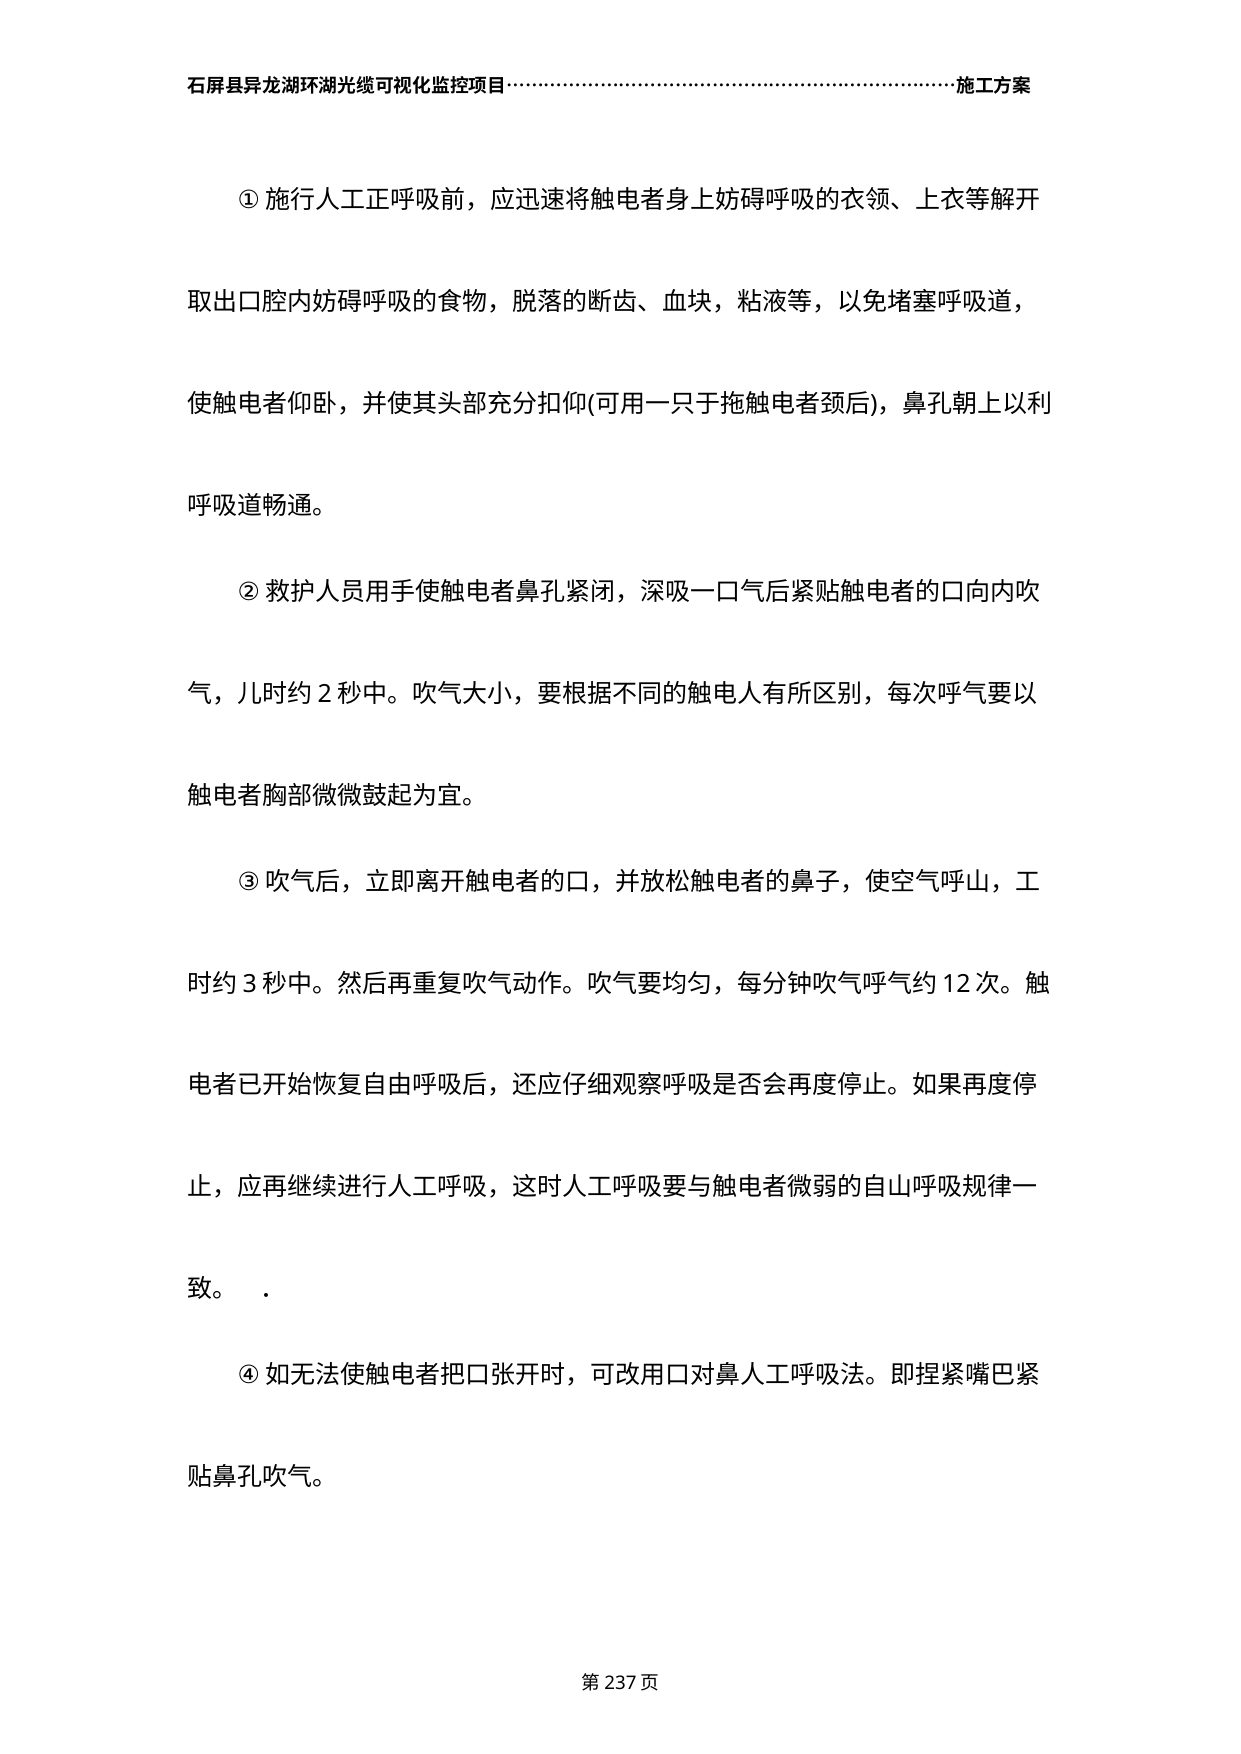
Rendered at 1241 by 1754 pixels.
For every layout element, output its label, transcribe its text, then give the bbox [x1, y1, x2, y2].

text ①施行人工正呼吸前，应迅速将触电者身上妨碍呼吸的衣领、上衣等解开取出口腔内妨碍呼吸的食物，脱落的断齿、血块，粘液等，以免堵塞呼吸道，使触电者仰卧，并使其头部充分扣仰(可用一只于拖触电者颈后)，鼻孔朝上以利呼吸道畅通。 [187, 164, 1053, 537]
text ④如无法使触电者把口张开时，可改用口对鼻人工呼吸法。即捏紧嘴巴紧贴鼻孔吹气。 [187, 1339, 1053, 1509]
text ③吹气后，立即离开触电者的口，并放松触电者的鼻子，使空气呼山，工时约3秒中。然后再重复吹气动作。吹气要均匀，每分钟吹气呼气约12次。触电者已开始恢复自由呼吸后，还应仔细观察呼吸是否会再度停止。如果再度停止，应再继续进行人工呼吸，这时人工呼吸要与触电者微弱的自山呼吸规律一致。 ． [187, 845, 1053, 1321]
text ②救护人员用手使触电者鼻孔紧闭，深吸一口气后紧贴触电者的口向内吹气，儿时约2秒中。吹气大小，要根据不同的触电人有所区别，每次呼气要以触电者胸部微微鼓起为宜。 [187, 556, 1053, 827]
